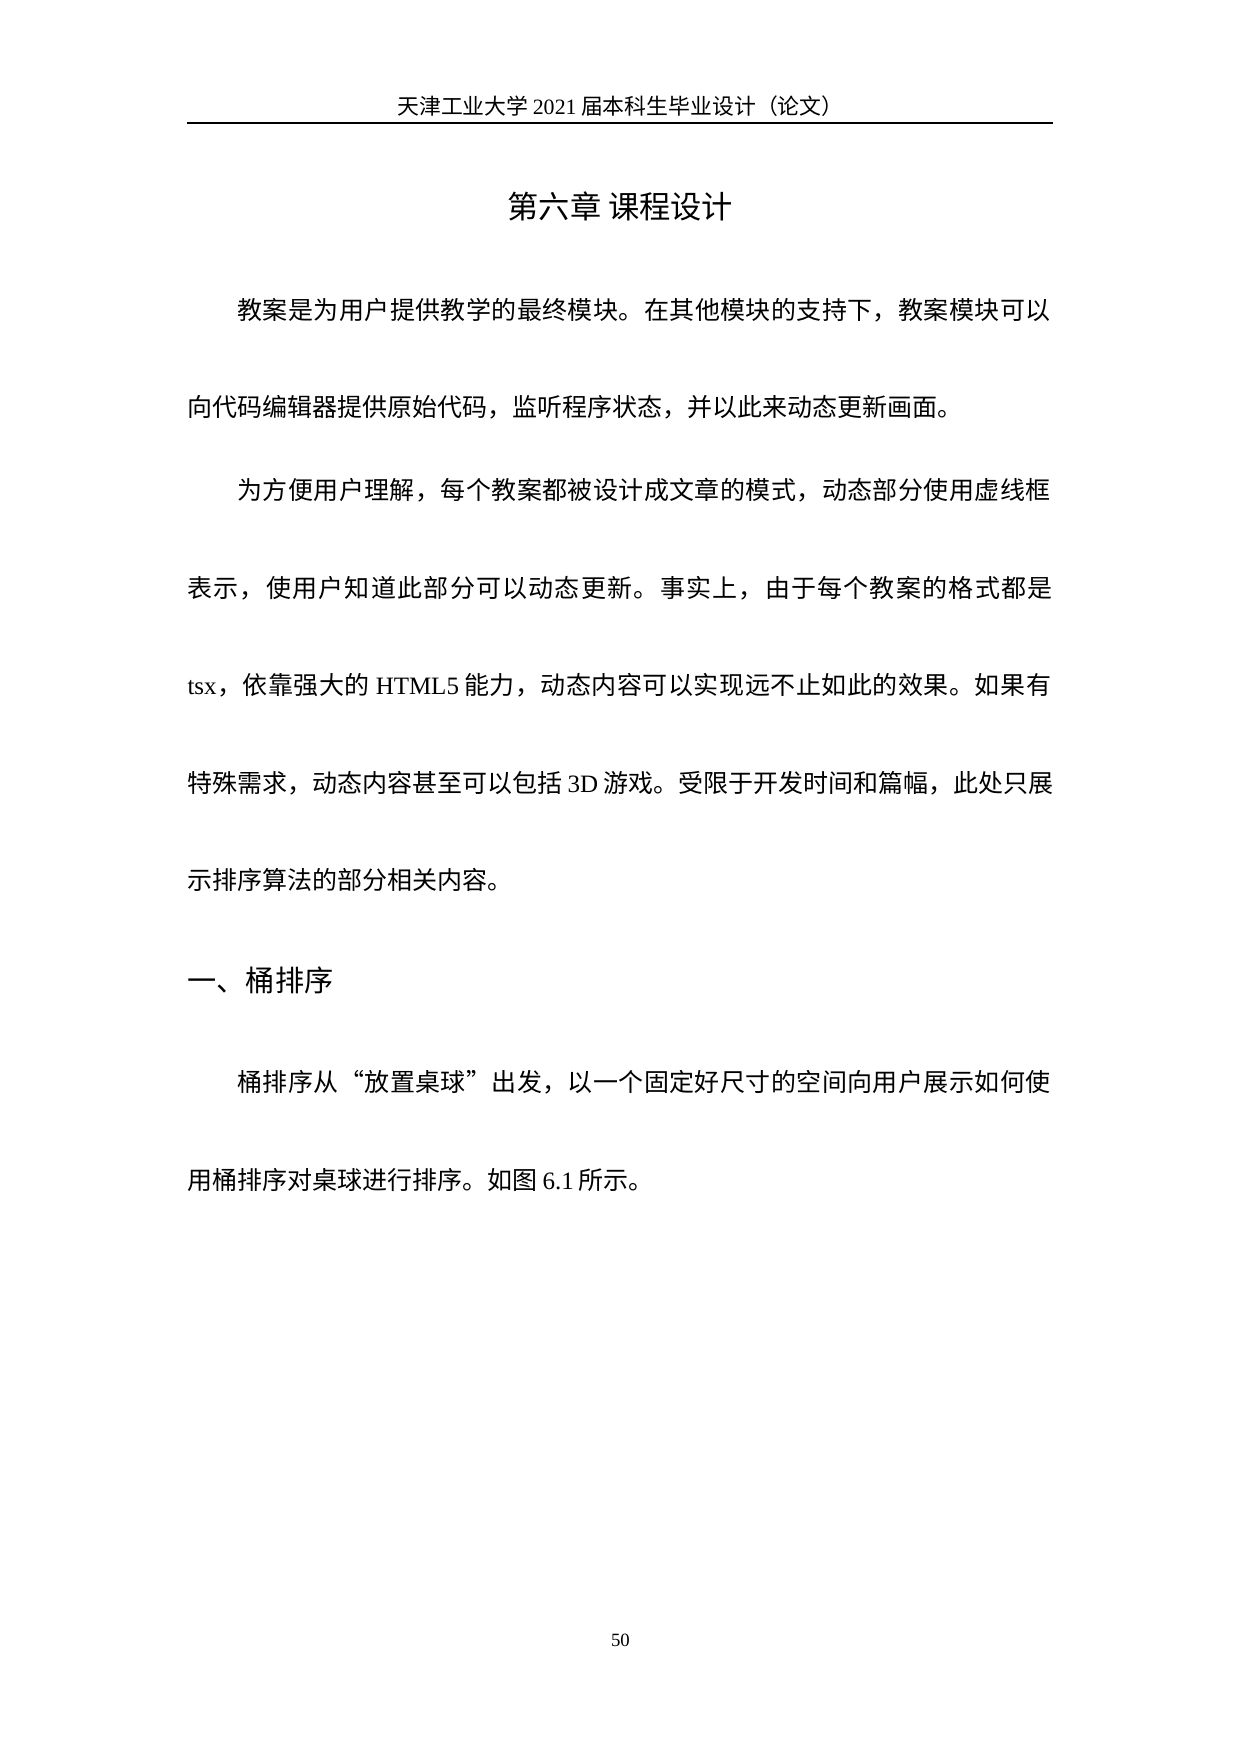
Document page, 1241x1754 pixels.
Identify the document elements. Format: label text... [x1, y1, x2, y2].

text 桶排序从“放置桌球”出发，以一个固定好尺寸的空间向用户展示如何使用桶排序对桌球进行排序。如图6.1所示。 [187, 1048, 1053, 1211]
subtitle 第六章 课程设计 [187, 172, 1053, 237]
text 为方便用户理解，每个教案都被设计成文章的模式，动态部分使用虚线框表示，使用户知道此部分可以动态更新。事实上，由于每个教案的格式都是tsx，依靠强大的HTML5能力，动态内容可以实现远不止如此的效果。如果有特殊需求，动态内容甚至可以包括3D游戏。受限于开发时间和篇幅，此处只展示排序算法的部分相关内容。 [187, 456, 1053, 911]
subtitle 一、桶排序 [187, 946, 1053, 1011]
text 教案是为用户提供教学的最终模块。在其他模块的支持下，教案模块可以向代码编辑器提供原始代码，监听程序状态，并以此来动态更新画面。 [187, 276, 1053, 438]
